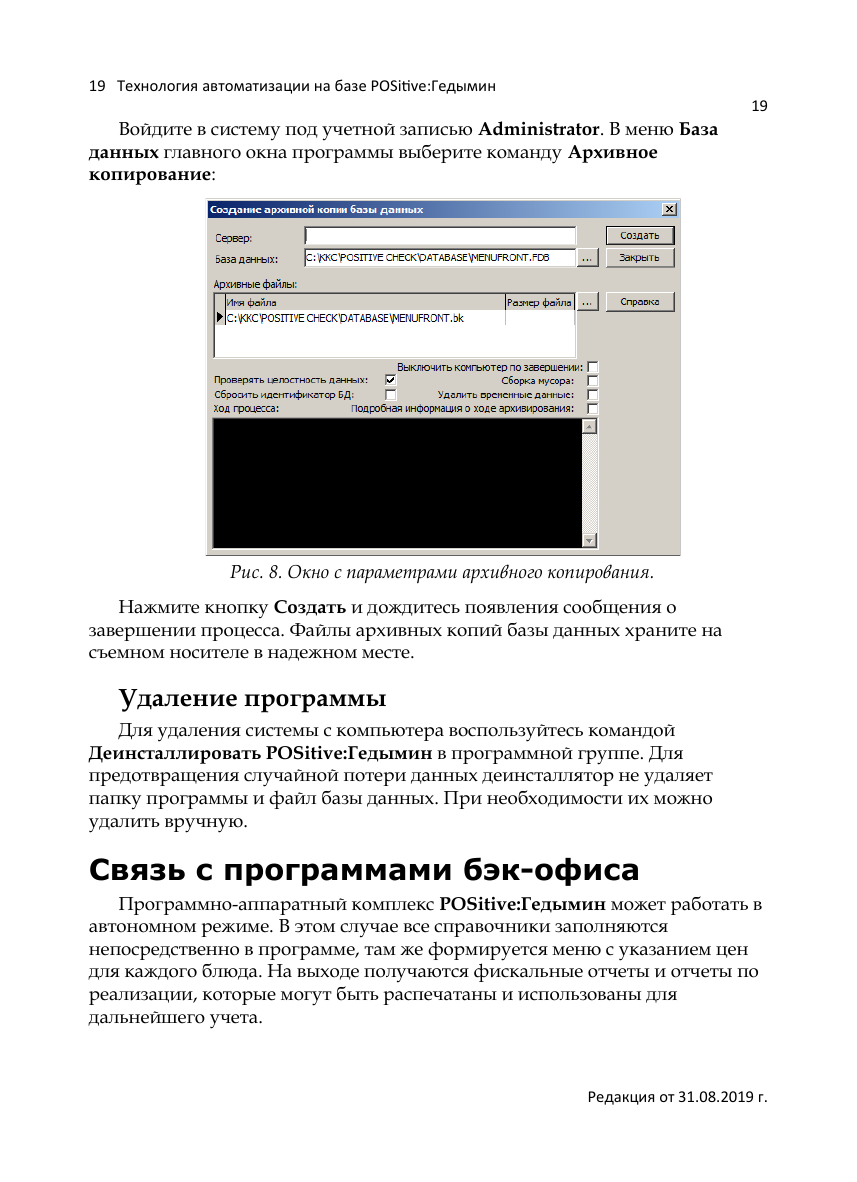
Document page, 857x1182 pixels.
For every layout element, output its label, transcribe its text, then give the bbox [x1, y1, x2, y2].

picture [205, 198, 681, 556]
subtitle Удаление программы [89, 683, 768, 713]
text Войдите в систему под учетной записью Administrator. В меню База данных главного окна программы выберите команду Архивное копирование: [89, 118, 768, 186]
text Нажмите кнопку Создать и дождитесь появления сообщения о завершении процесса. Файлы архивных копий базы данных храните на съемном носителе в надежном месте. [89, 596, 768, 664]
text Рис. 8. Окно с параметрами архивного копирования. [89, 561, 768, 584]
text Для удаления системы с компьютера воспользуйтесь командой Деинсталлировать POSitive:Гедымин в программной группе. Для предотвращения случайной потери данных деинсталлятор не удаляет папку программы и файл базы данных. При необходимости их можно удалить вручную. [89, 719, 768, 832]
text Программно-аппаратный комплекс POSitive:Гедымин может работать в автономном режиме. В этом случае все справочники заполняются непосредственно в программе, там же формируется меню с указанием цен для каждого блюда. На выходе получаются фискальные отчеты и отчеты по реализации, которые могут быть распечатаны и использованы для дальнейшего учета. [89, 893, 768, 1028]
subtitle Связь с программами бэк-офиса [89, 851, 768, 887]
